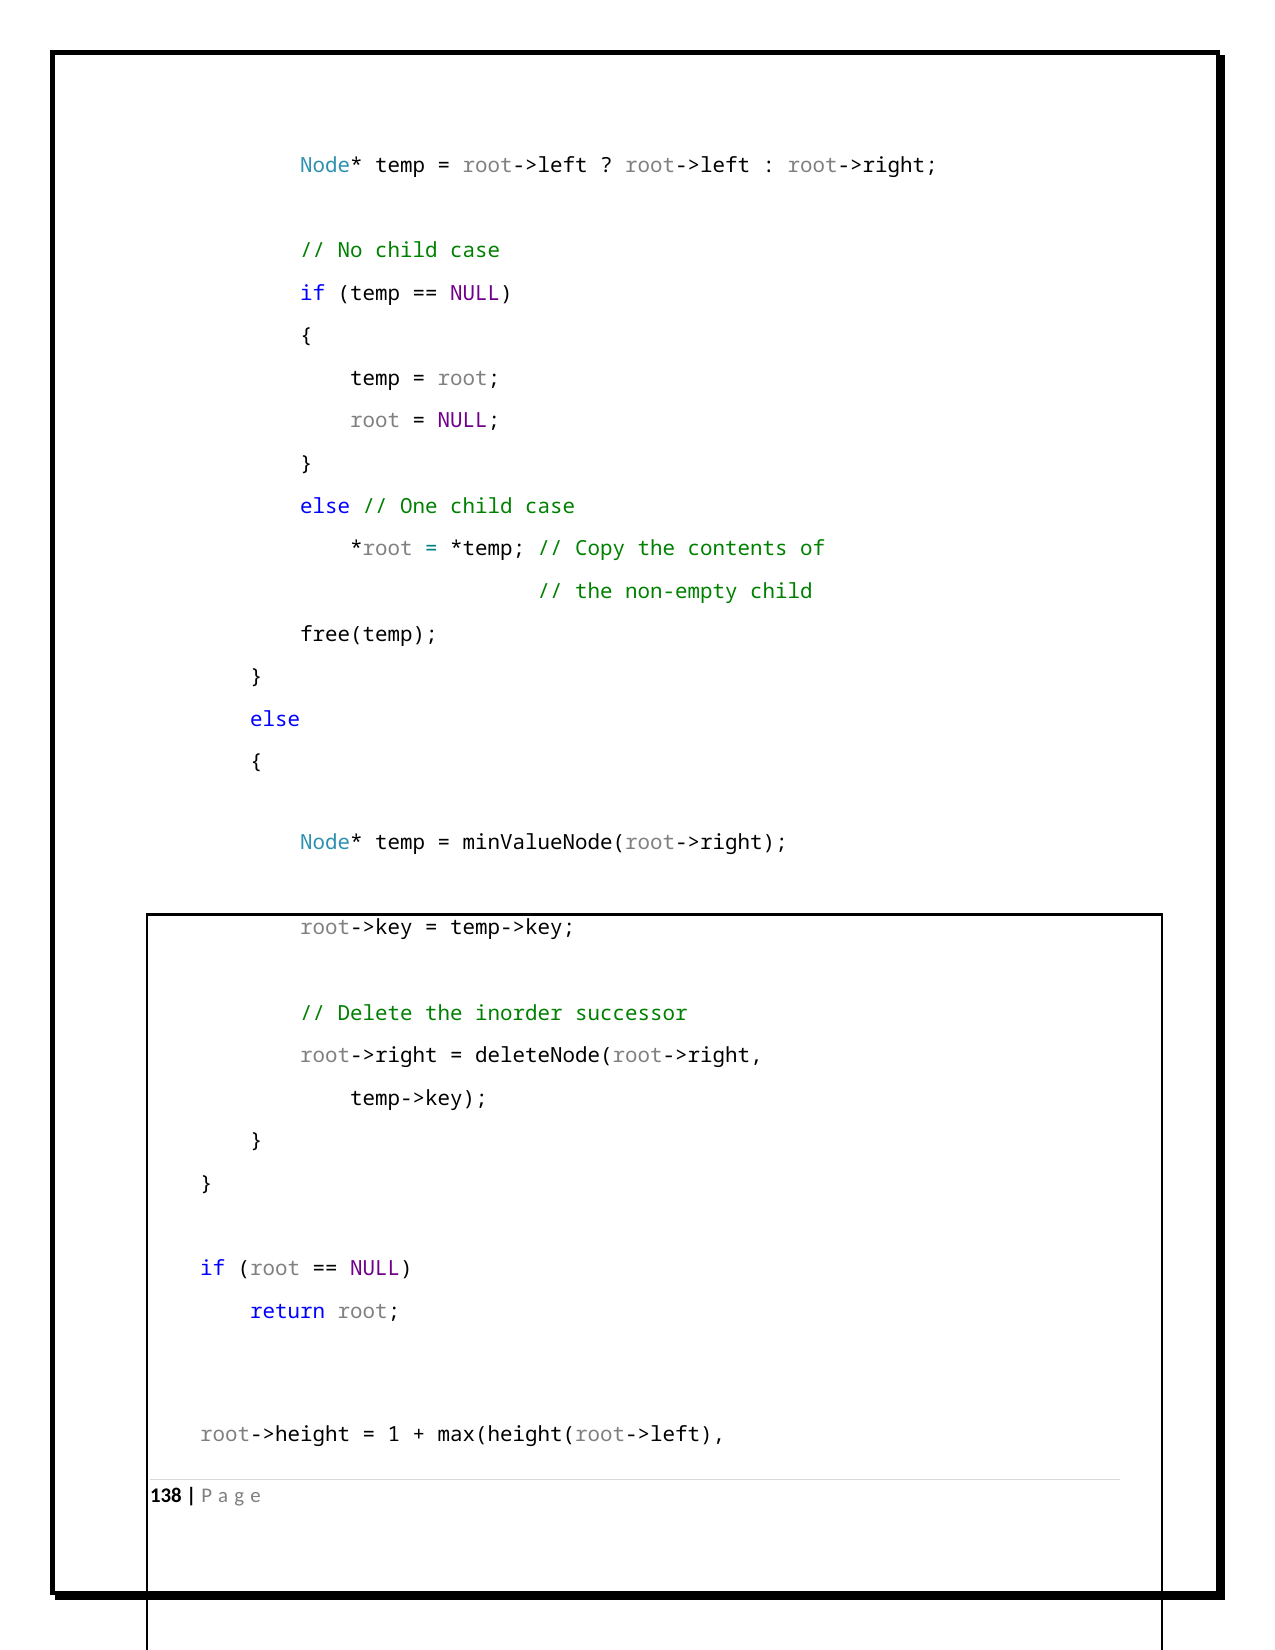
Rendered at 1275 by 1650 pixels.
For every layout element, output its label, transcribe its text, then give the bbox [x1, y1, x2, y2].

text temp = root; [150, 363, 1120, 391]
text // Delete the inorder successor [150, 998, 1120, 1026]
text } [150, 1125, 1120, 1154]
text } [150, 448, 1120, 477]
text *root = *temp; // Copy the contents of [150, 533, 1120, 562]
text if (root == NULL) [150, 1253, 1120, 1282]
text temp->key); [150, 1083, 1120, 1111]
text root->height = 1 + max(height(root->left), [150, 1419, 1120, 1448]
text return root; [150, 1296, 1120, 1324]
text // the non-empty child [150, 576, 1120, 604]
text else [150, 704, 1120, 732]
text if (temp == NULL) [150, 278, 1120, 306]
text { [150, 320, 1120, 349]
text free(temp); [150, 619, 1120, 647]
text { [150, 746, 1120, 775]
text } [150, 1168, 1120, 1196]
text Node* temp = minValueNode(root->right); [150, 827, 1120, 856]
text root->right = deleteNode(root->right, [150, 1040, 1120, 1069]
text else // One child case [150, 491, 1120, 519]
text root->key = temp->key; [150, 916, 1120, 941]
text // No child case [150, 235, 1120, 264]
text root = NULL; [150, 406, 1120, 434]
text } [150, 661, 1120, 690]
text Node* temp = root->left ? root->left : root->right; [150, 150, 1120, 178]
